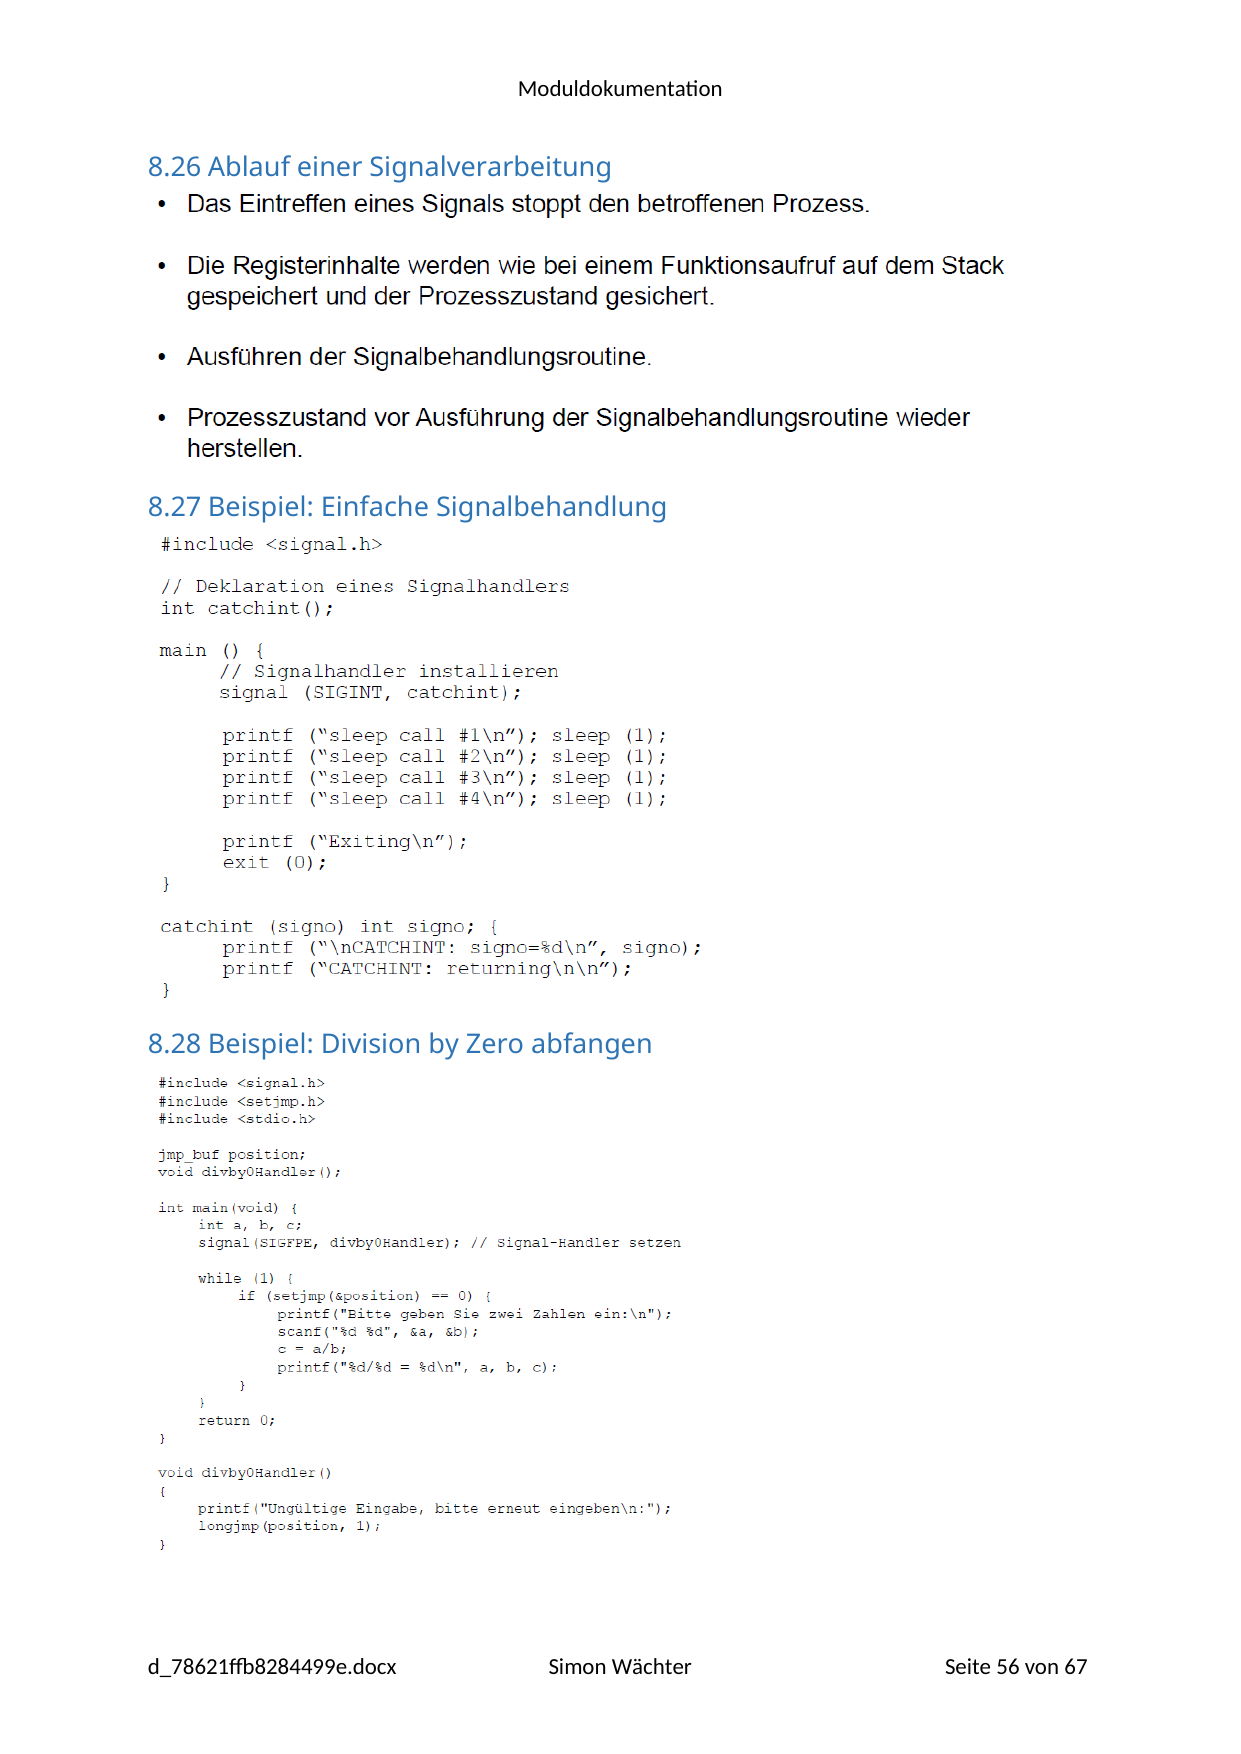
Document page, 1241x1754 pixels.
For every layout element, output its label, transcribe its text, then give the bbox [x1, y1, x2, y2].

subtitle Ablauf einer Signalverarbeitung [148, 148, 1093, 184]
picture [147, 1064, 1093, 1559]
subtitle Beispiel: Einfache Signalbehandlung [148, 487, 1093, 524]
subtitle Beispiel: Division by Zero abfangen [148, 1025, 1093, 1062]
picture [147, 527, 1093, 1006]
picture [147, 187, 1093, 469]
